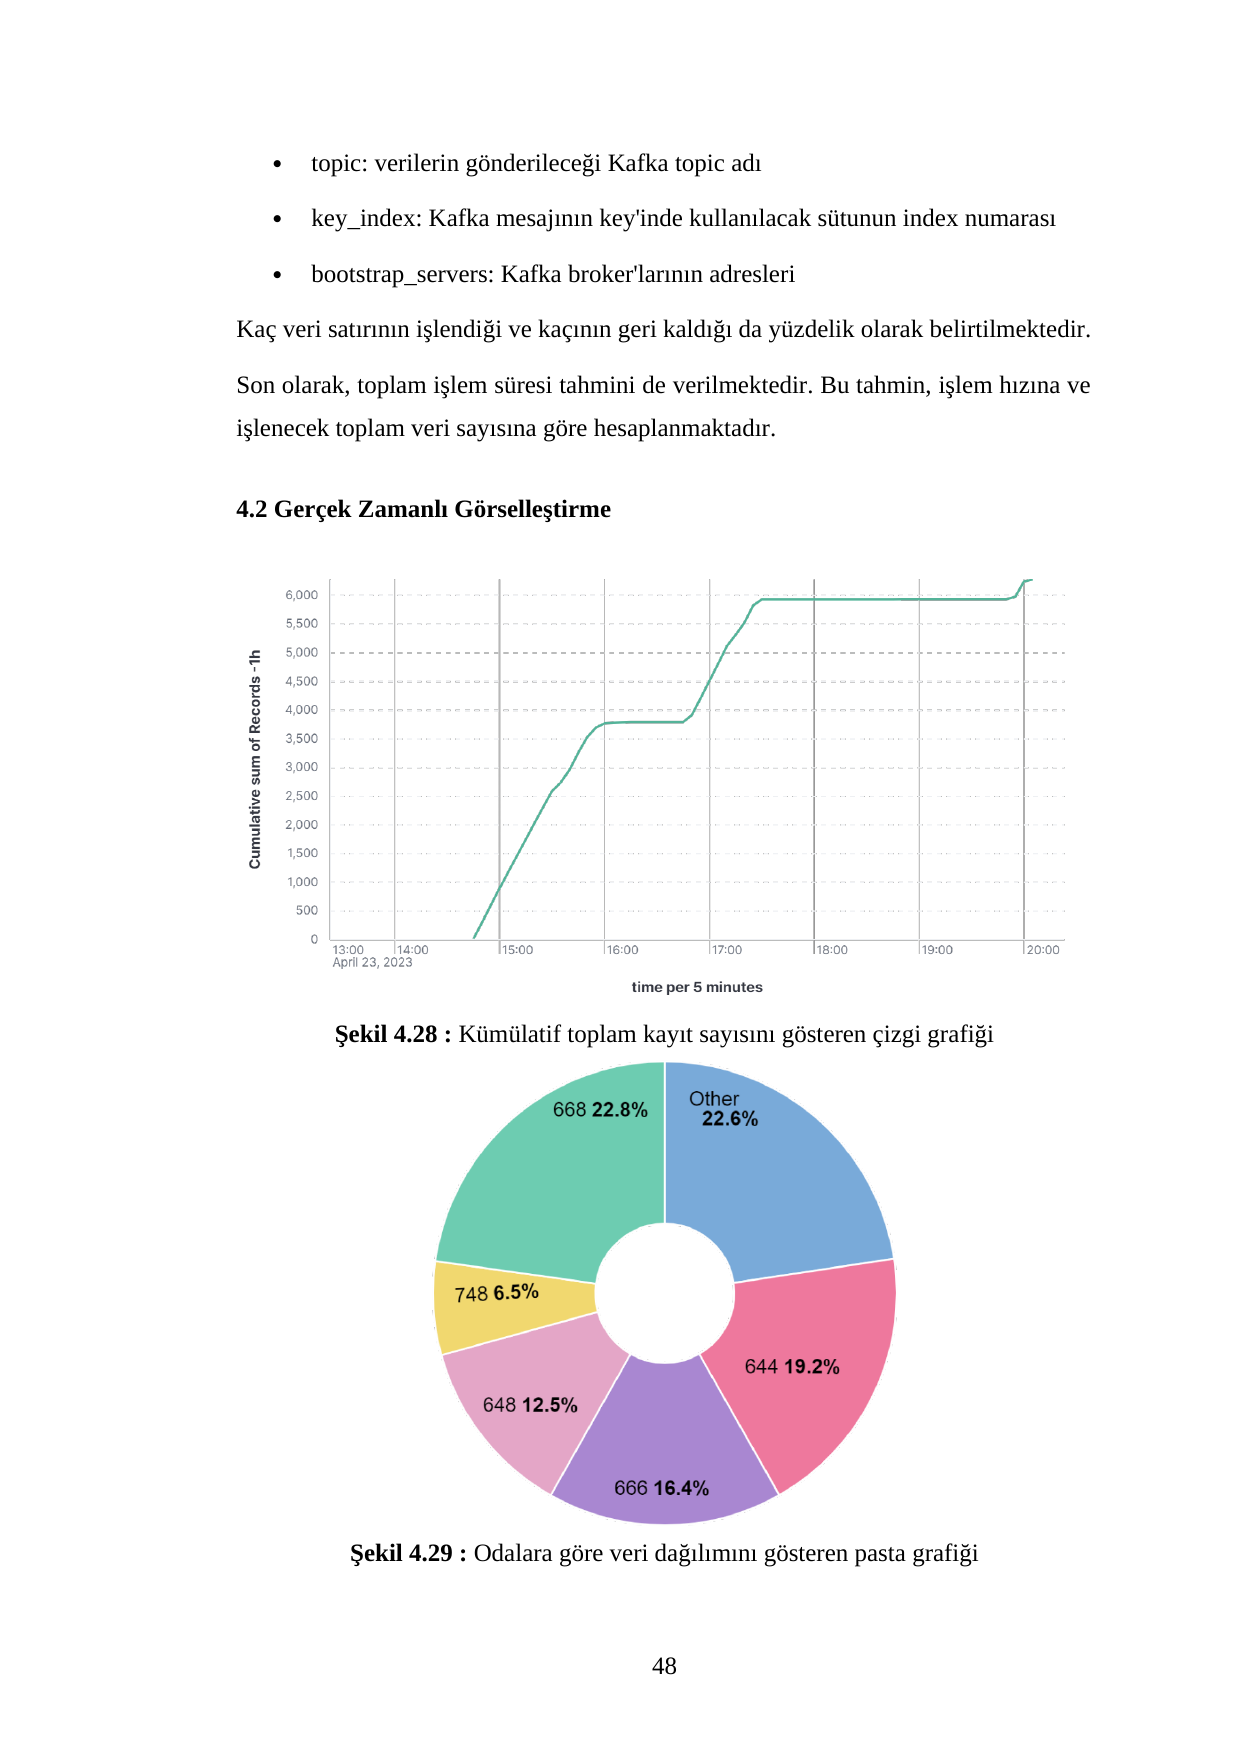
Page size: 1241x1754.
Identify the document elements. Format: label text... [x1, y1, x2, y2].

list topic: verilerin gönderileceği Kafka topic adı [274, 148, 1092, 176]
picture [236, 562, 1093, 1007]
text Kaç veri satırının işlendiği ve kaçının geri kaldığı da yüzdelik olarak belirtilmektedir. [236, 314, 1092, 343]
text Son olarak, toplam işlem süresi tahmini de verilmektedir. Bu tahmin, işlem hızına ve işlenecek toplam veri sayısına göre hesaplanmaktadır. [236, 370, 1092, 442]
list key_index: Kafka mesajının key'inde kullanılacak sütunun index numarası [274, 203, 1092, 232]
subtitle Gerçek Zamanlı Görselleştirme [236, 494, 1092, 523]
picture [236, 1060, 1093, 1526]
list bootstrap_servers: Kafka broker'larının adresleri [274, 259, 1092, 288]
